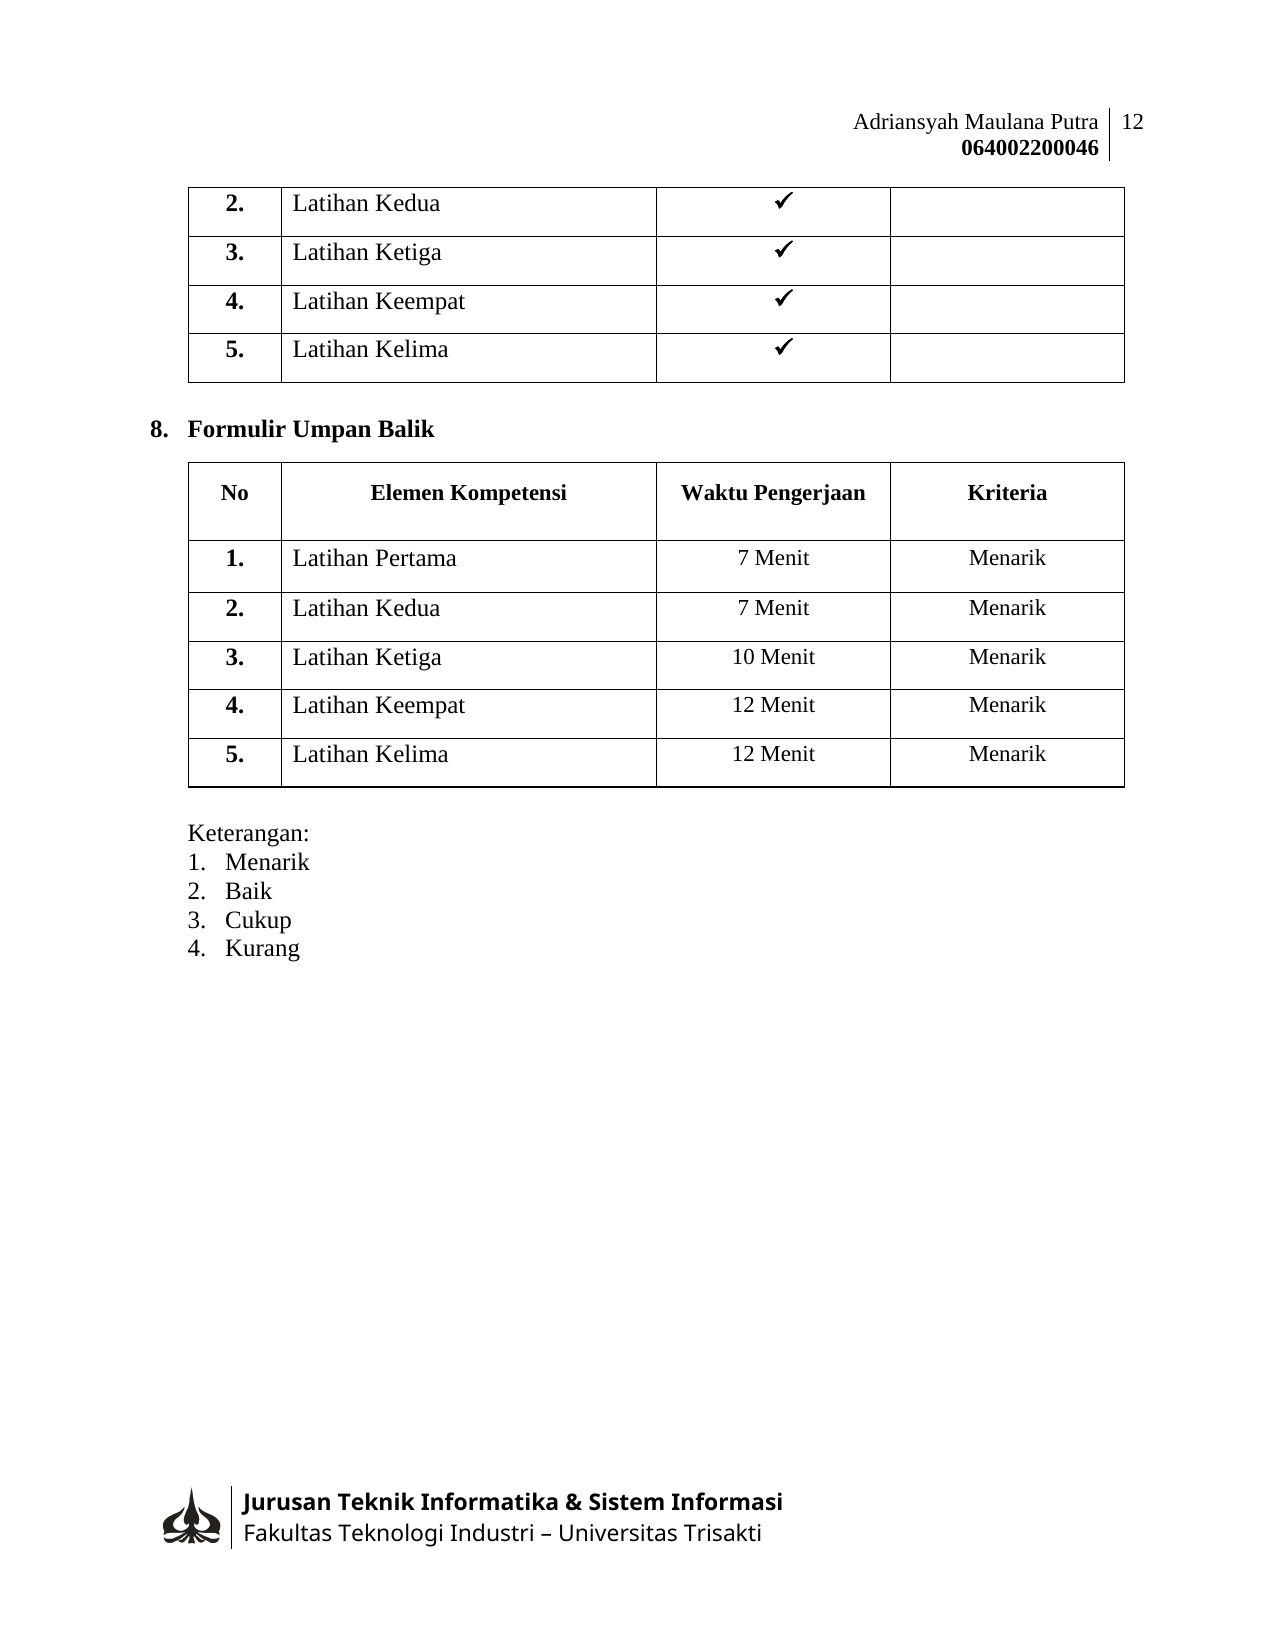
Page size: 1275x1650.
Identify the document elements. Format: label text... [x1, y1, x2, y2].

table_cell Latihan Keempat [282, 286, 656, 333]
table_cell 7 Menit [657, 541, 890, 592]
table_cell Menarik [891, 690, 1124, 738]
list Baik [187, 876, 1125, 905]
table_cell Menarik [891, 541, 1124, 592]
table_cell Latihan Keempat [282, 690, 656, 738]
text Keterangan: [187, 818, 1125, 847]
table_cell [891, 286, 1124, 333]
table_cell 5. [189, 739, 281, 786]
table_cell 10 Menit [657, 642, 890, 689]
table_cell 4. [189, 690, 281, 738]
table_cell 2. [189, 188, 281, 236]
table_cell [891, 237, 1124, 284]
table_cell 3. [189, 642, 281, 689]
table_cell 4. [189, 286, 281, 333]
table_header Waktu Pengerjaan [657, 463, 890, 540]
table_cell [891, 334, 1124, 382]
table_cell 1. [189, 541, 281, 592]
list Menarik [187, 847, 1125, 876]
table_cell Latihan Kedua [282, 188, 656, 236]
table_cell 12 Menit [657, 690, 890, 738]
table_cell Latihan Ketiga [282, 237, 656, 284]
table_cell Latihan Kelima [282, 334, 656, 382]
table_cell [657, 334, 890, 382]
table_cell Menarik [891, 593, 1124, 641]
table_cell Menarik [891, 739, 1124, 786]
table_cell Latihan Pertama [282, 541, 656, 592]
table_cell 7 Menit [657, 593, 890, 641]
table_cell 2. [189, 593, 281, 641]
table_header Kriteria [891, 463, 1124, 540]
list Kurang [187, 933, 1125, 962]
table_cell [657, 188, 890, 236]
table_cell 12 Menit [657, 739, 890, 786]
table_cell Menarik [891, 642, 1124, 689]
picture [162, 1486, 221, 1544]
list Formulir Umpan Balik [150, 414, 1125, 443]
table_cell [657, 237, 890, 284]
table_cell 3. [189, 237, 281, 284]
table_header No [189, 463, 281, 540]
table_header Elemen Kompetensi [282, 463, 656, 540]
list Cukup [187, 905, 1125, 933]
table_cell [891, 188, 1124, 236]
table_cell Latihan Kelima [282, 739, 656, 786]
table_cell Latihan Ketiga [282, 642, 656, 689]
table_cell 5. [189, 334, 281, 382]
table_cell [657, 286, 890, 333]
table_cell Latihan Kedua [282, 593, 656, 641]
